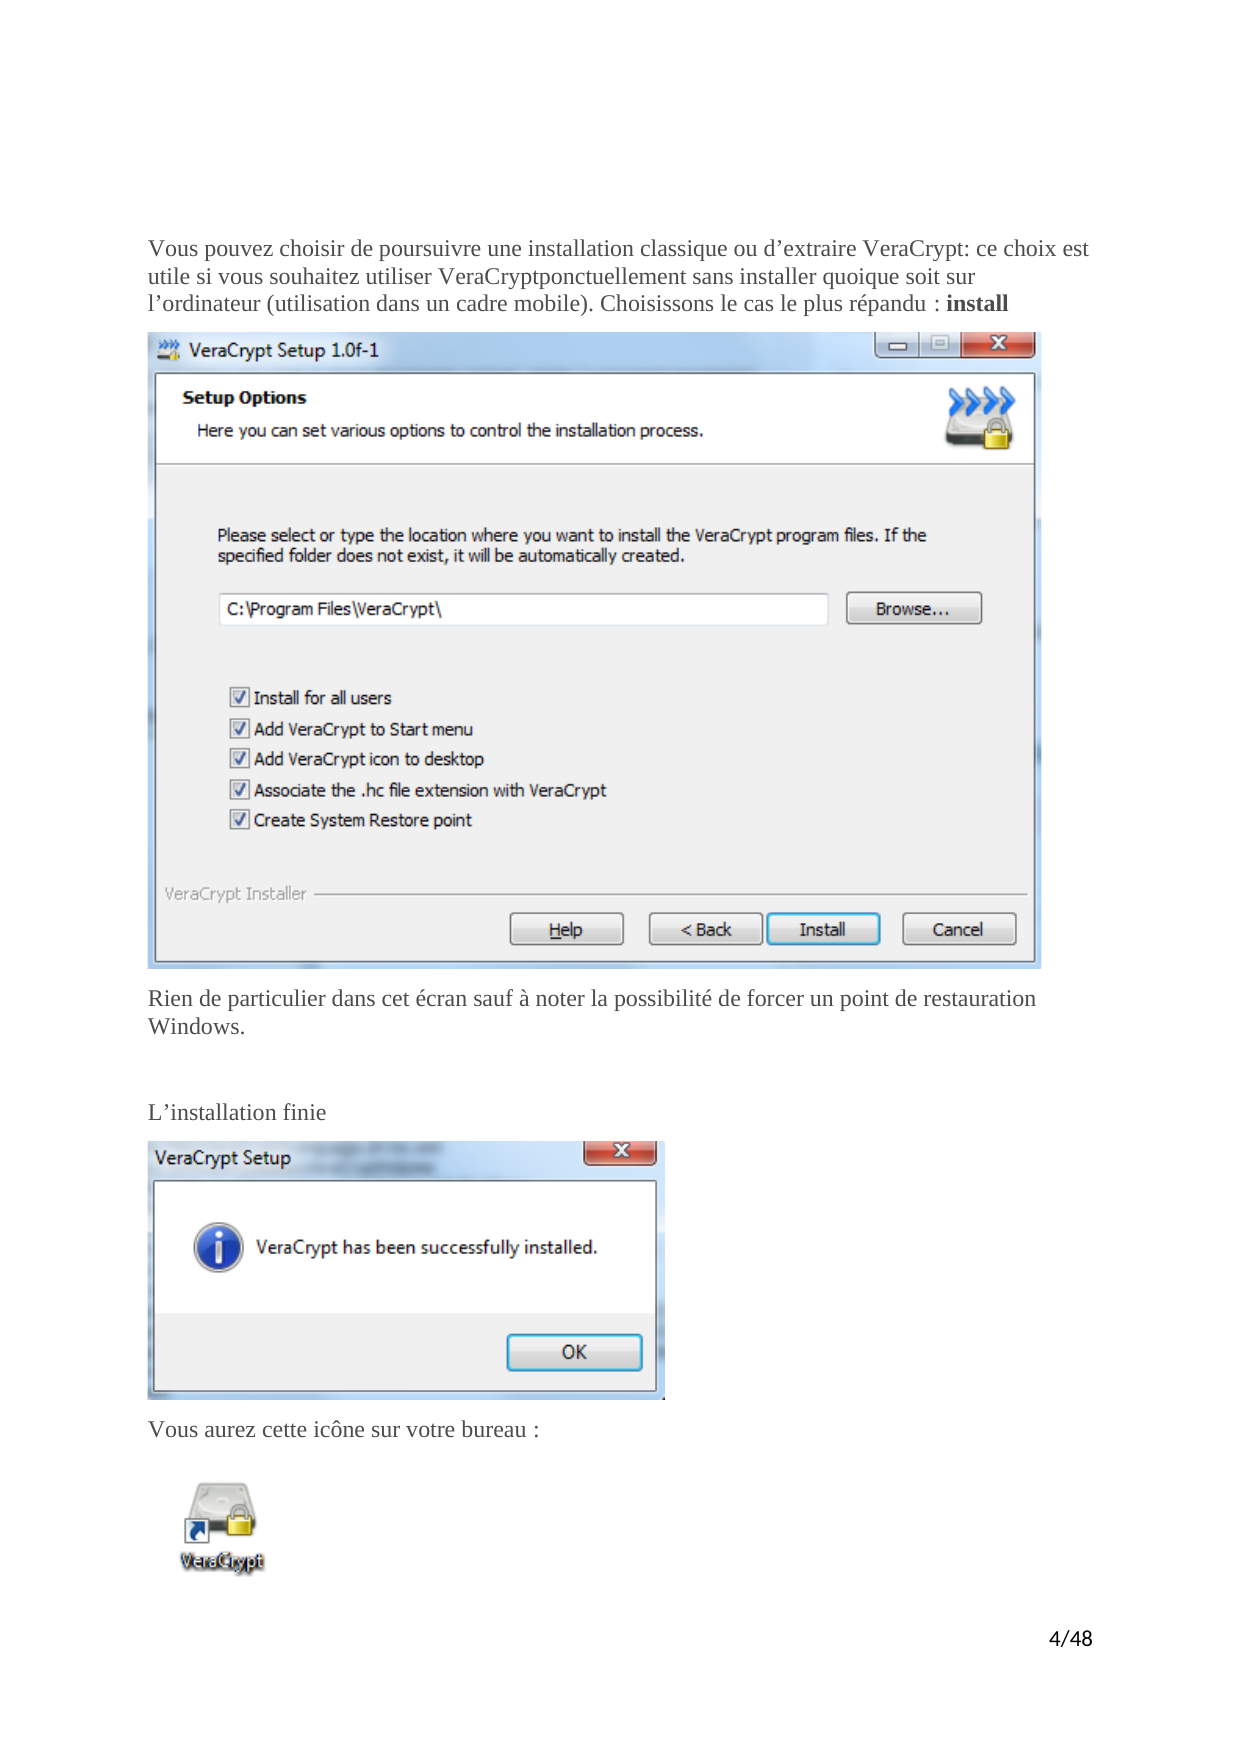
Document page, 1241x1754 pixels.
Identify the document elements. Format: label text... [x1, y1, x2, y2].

text Vous aurez cette icône sur votre bureau : [148, 1415, 1093, 1442]
text Vous pouvez choisir de poursuivre une installation classique ou d’extraire VeraCrypt: ce choix est utile si vous souhaitez utiliser VeraCryptponctuellement sans installer quoique soit sur l’ordinateur (utilisation dans un cadre mobile). Choisissons le cas le plus répandu : install [148, 234, 1093, 317]
picture [147, 1141, 665, 1400]
picture [147, 332, 1042, 969]
text L’installation finie [148, 1098, 1093, 1126]
picture [147, 1458, 290, 1602]
text Rien de particulier dans cet écran sauf à noter la possibilité de forcer un point de restauration Windows. [148, 984, 1093, 1039]
